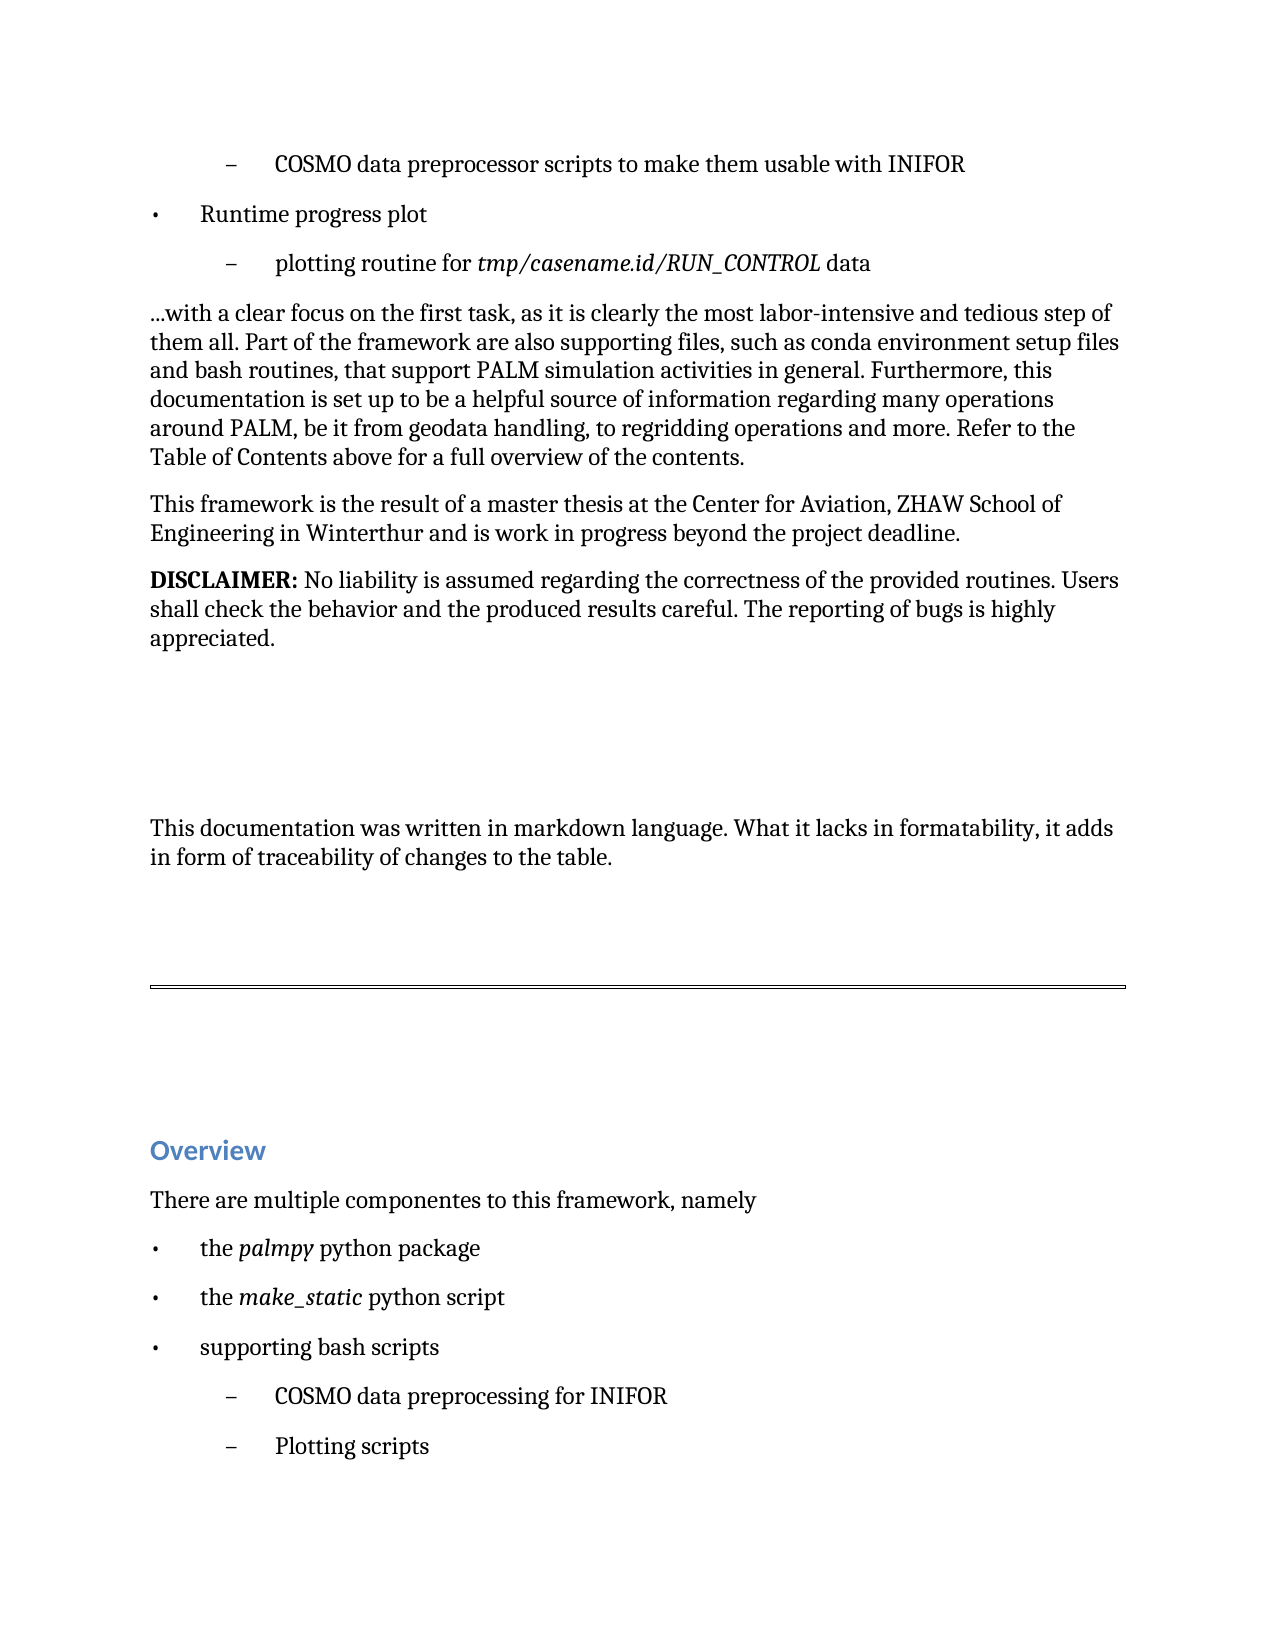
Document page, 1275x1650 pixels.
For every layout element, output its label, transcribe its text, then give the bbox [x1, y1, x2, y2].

text This framework is the result of a master thesis at the Center for Aviation, ZHAW School of Engineering in Winterthur and is work in progress beyond the project deadline. [150, 490, 1125, 547]
list plotting routine for tmp/casename.id/RUN_CONTROL data [225, 249, 1125, 278]
list COSMO data preprocessing for INIFOR [225, 1382, 1125, 1411]
text ...with a clear focus on the first task, as it is clearly the most labor-intensive and tedious step of them all. Part of the framework are also supporting files, such as conda environment setup files and bash routines, that support PALM simulation activities in general. Furthermore, this documentation is set up to be a helpful source of information regarding many operations around PALM, be it from geodata handling, to regridding operations and more. Refer to the Table of Contents above for a full overview of the contents. [150, 299, 1125, 471]
list the palmpy python package [150, 1233, 1125, 1262]
list the make_static python script [150, 1283, 1125, 1312]
text There are multiple componentes to this framework, namely [150, 1186, 1125, 1215]
list COSMO data preprocessor scripts to make them usable with INIFOR [225, 150, 1125, 179]
list Plotting scripts [225, 1432, 1125, 1461]
text DISCLAIMER: No liability is assumed regarding the correctness of the provided routines. Users shall check the behavior and the produced results careful. The reporting of bugs is highly appreciated. [150, 566, 1125, 652]
list supporting bash scripts [150, 1333, 1125, 1361]
subtitle Overview [150, 1132, 1125, 1167]
text This documentation was written in markdown language. What it lacks in formatability, it adds in form of traceability of changes to the table. [150, 814, 1125, 871]
list Runtime progress plot [150, 199, 1125, 228]
